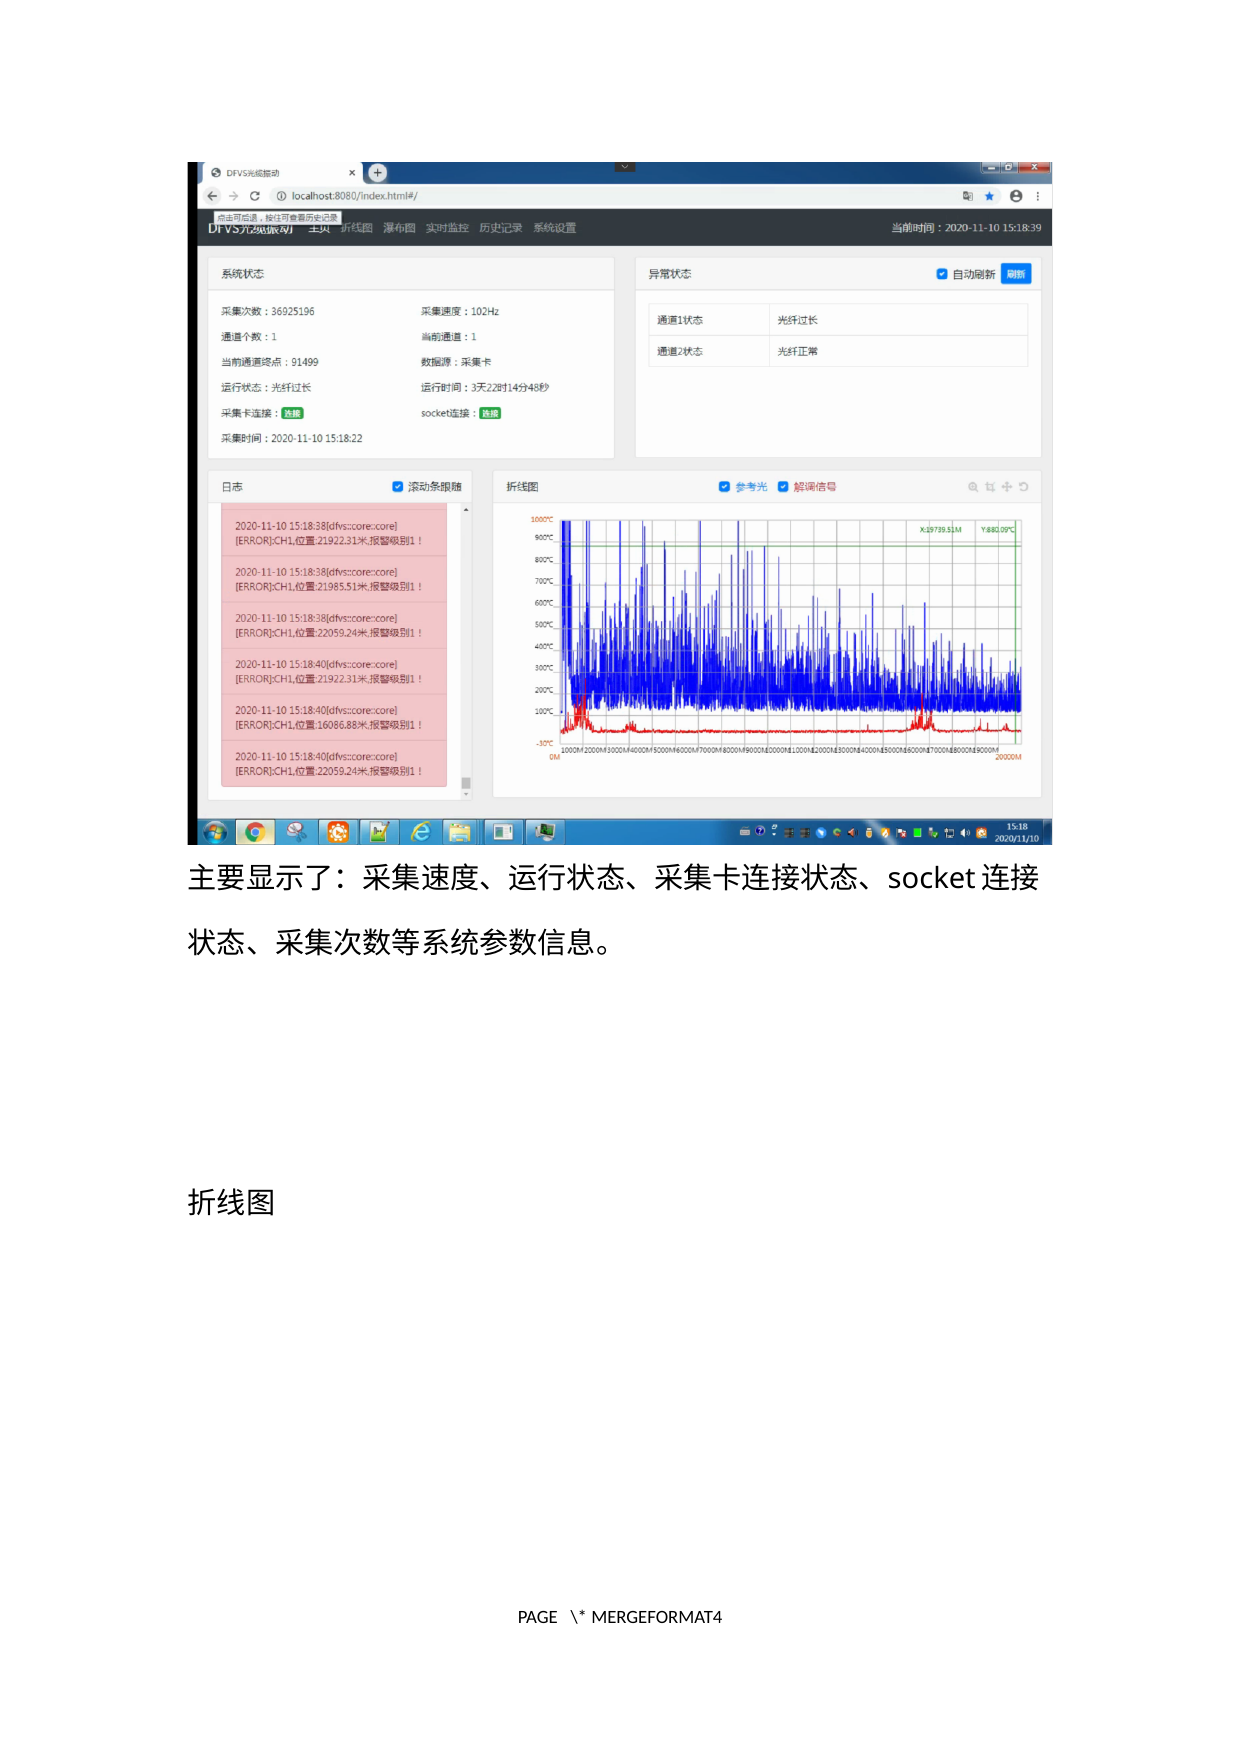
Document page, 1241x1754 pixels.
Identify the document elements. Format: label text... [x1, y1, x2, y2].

list 主要显示了：采集速度、运行状态、采集卡连接状态、socket连接状态、采集次数等系统参数信息。 [187, 845, 1053, 974]
picture [187, 162, 1053, 845]
list 折线图 [187, 1169, 1053, 1234]
